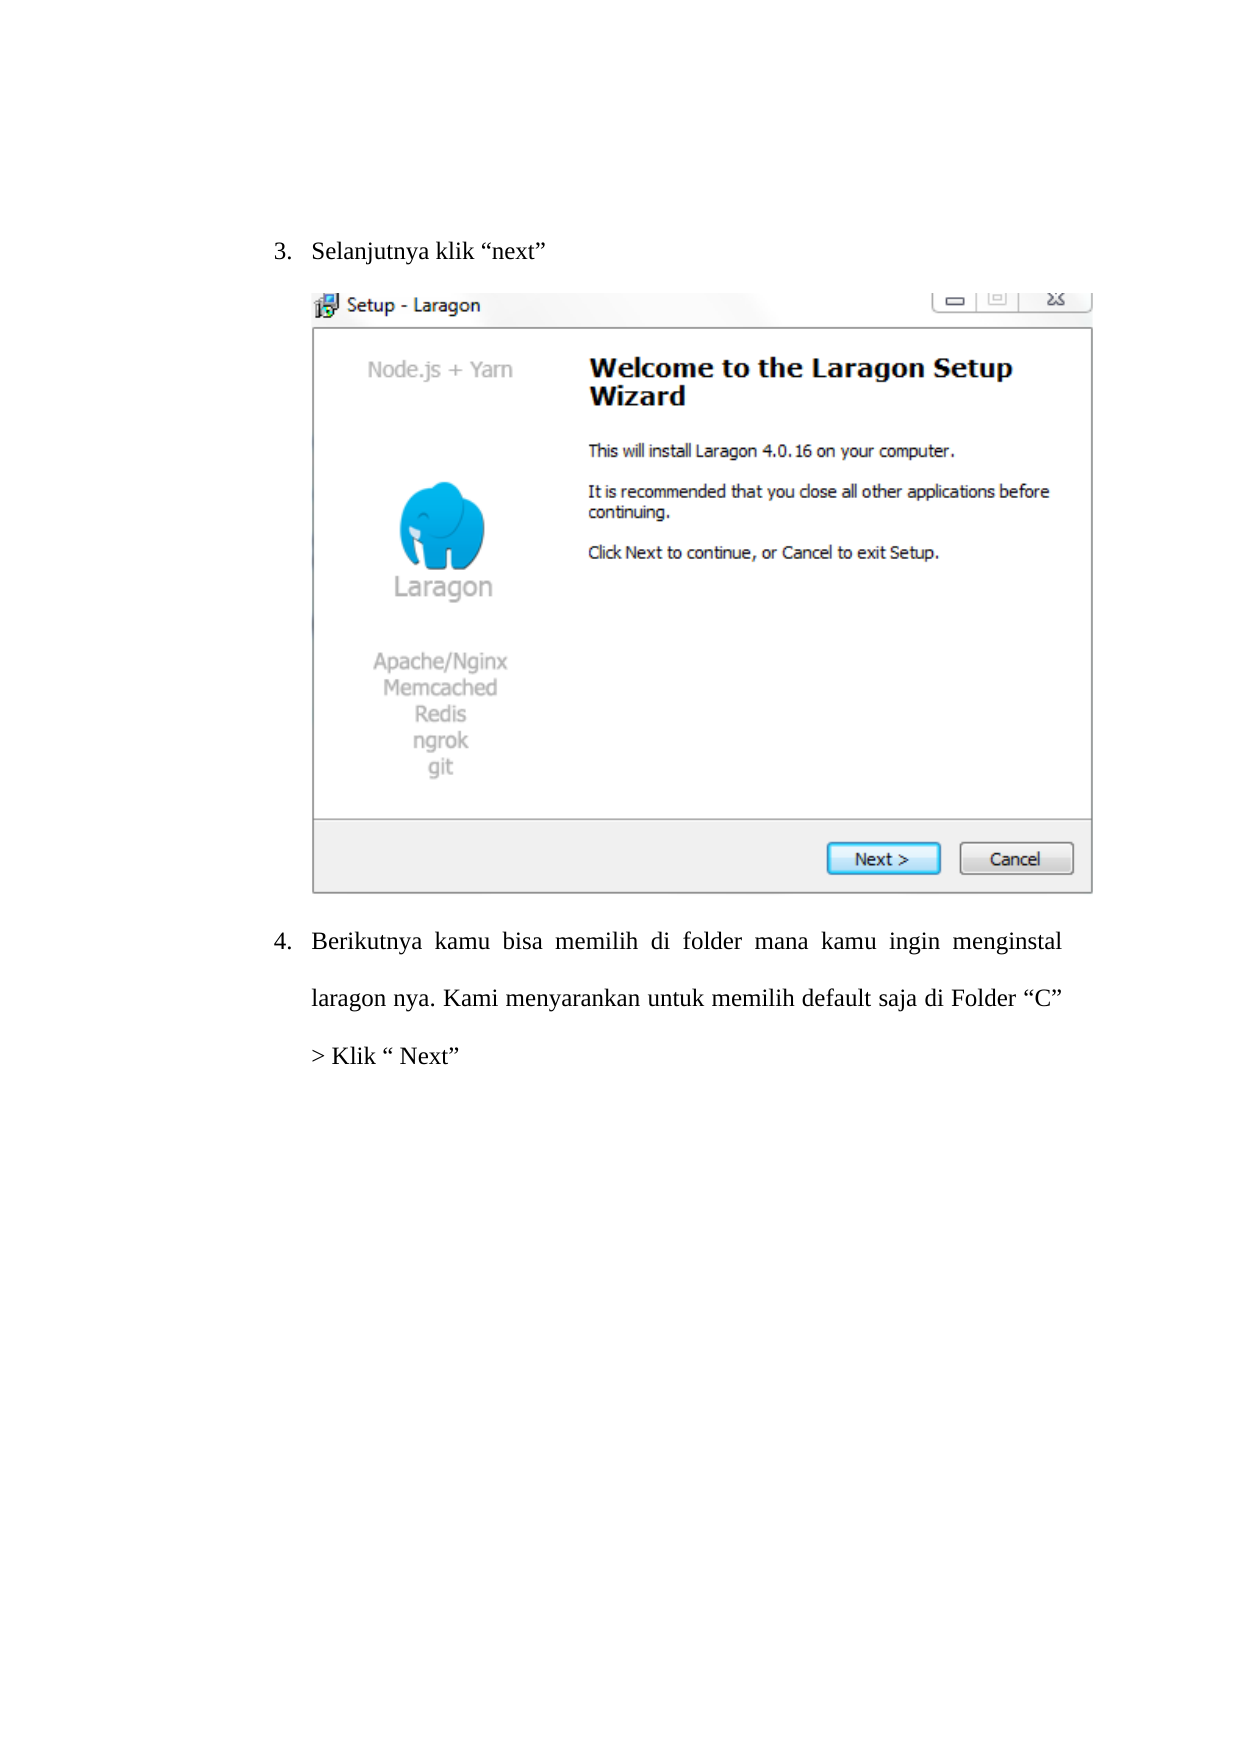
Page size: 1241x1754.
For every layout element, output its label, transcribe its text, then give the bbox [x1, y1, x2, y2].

picture [311, 293, 1093, 897]
list Berikutnya kamu bisa memilih di folder mana kamu ingin menginstal laragon nya. Kami menyarankan untuk memilih default saja di Folder “C” > Klik “ Next” [274, 926, 1063, 1069]
list Selanjutnya klik “next” [274, 236, 1063, 265]
